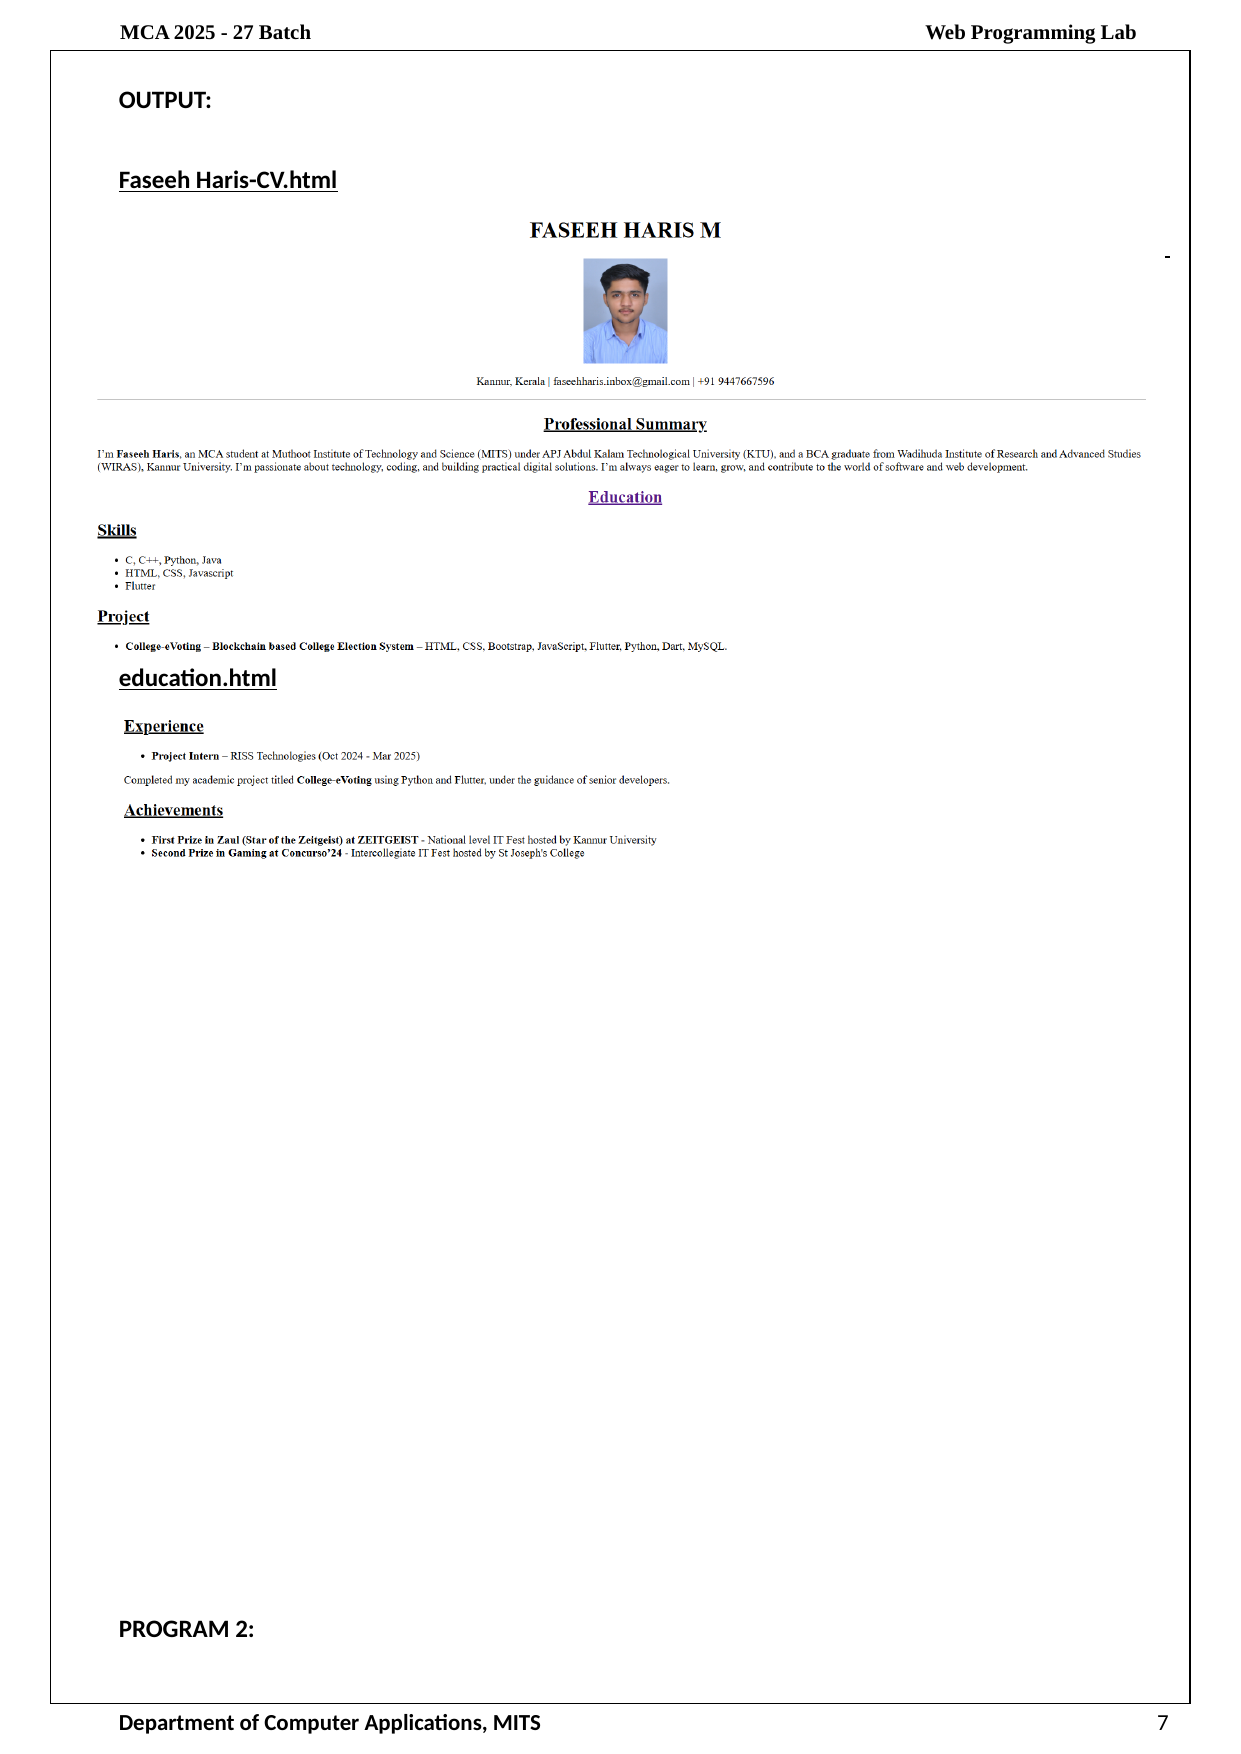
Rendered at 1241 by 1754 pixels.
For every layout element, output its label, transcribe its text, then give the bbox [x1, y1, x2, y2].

text PROGRAM 2: [118, 1613, 1168, 1644]
text Faseeh Haris-CV.html [118, 164, 1173, 195]
text OUTPUT: [118, 84, 1168, 114]
picture [118, 711, 1174, 879]
picture [92, 212, 1146, 656]
